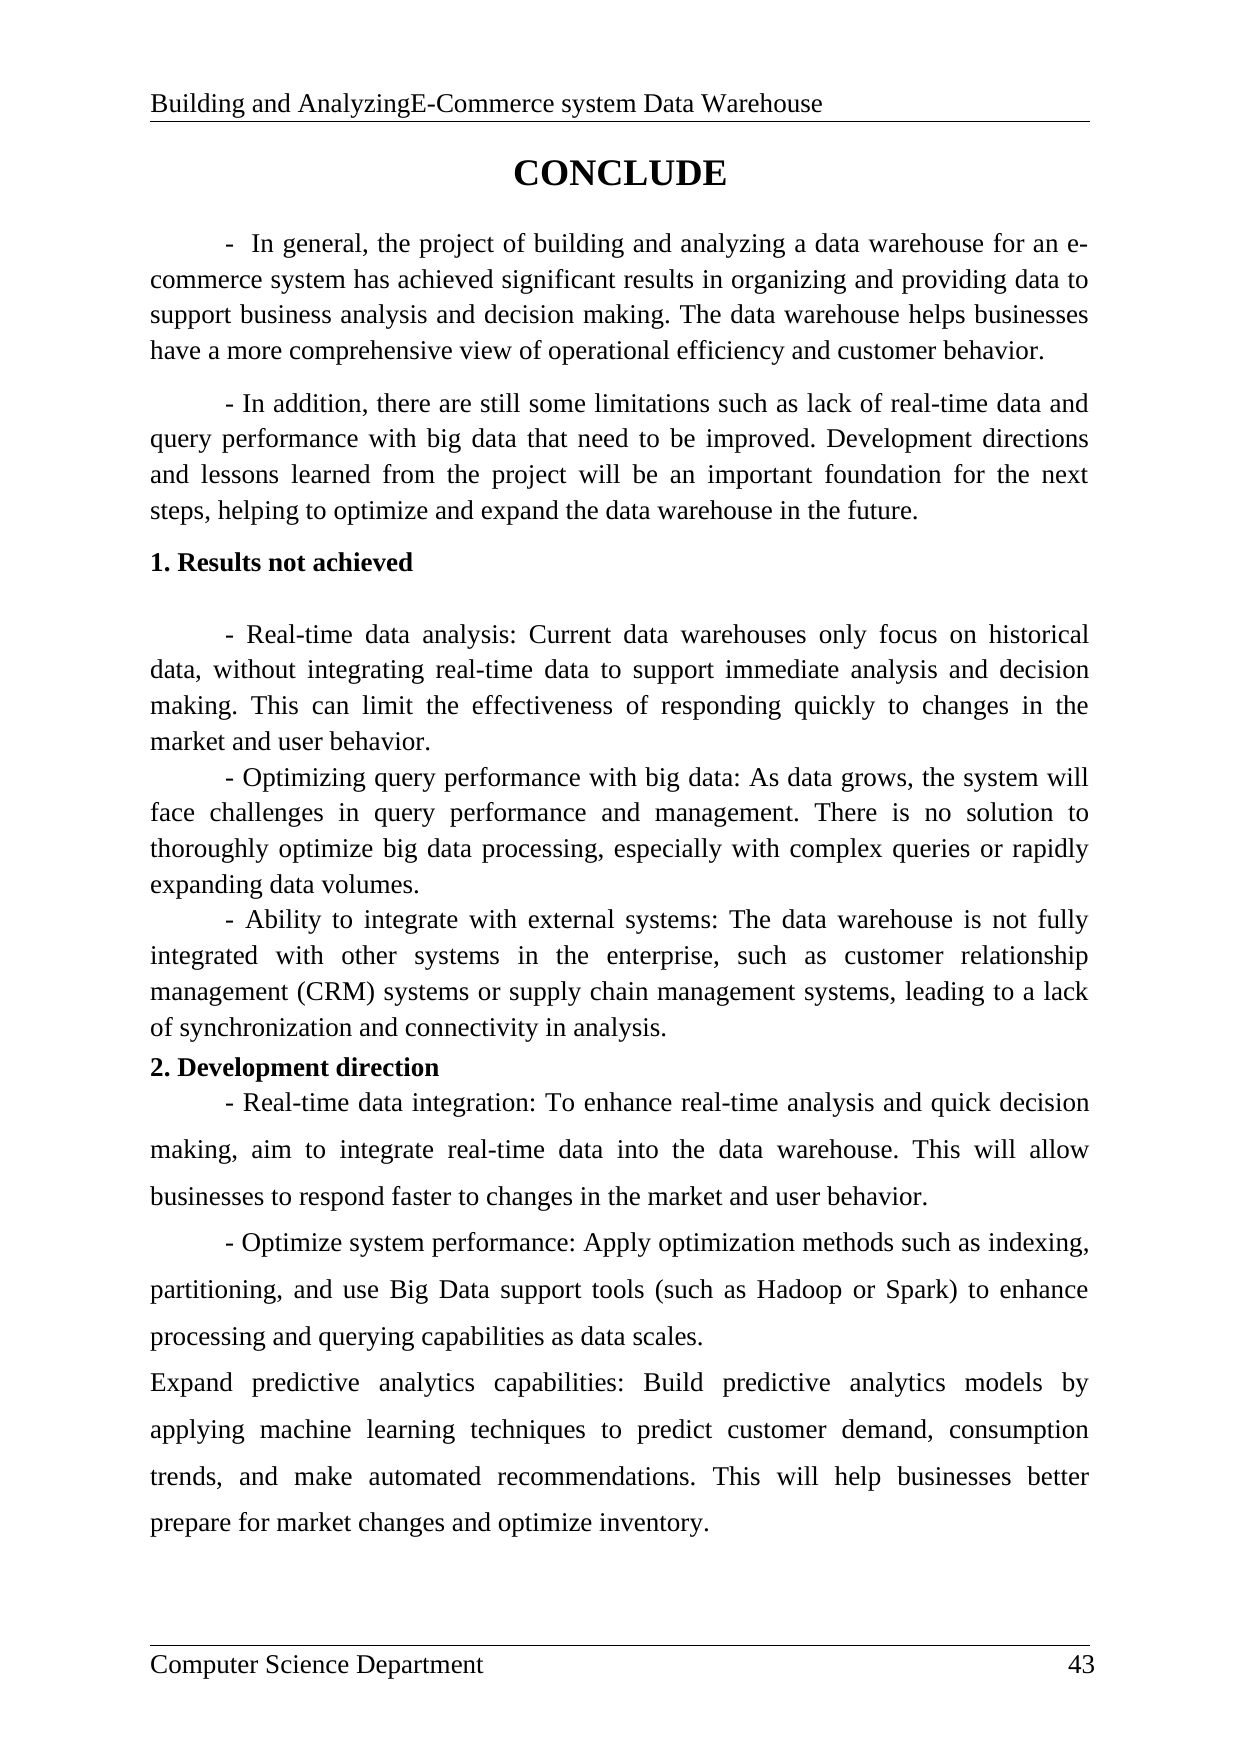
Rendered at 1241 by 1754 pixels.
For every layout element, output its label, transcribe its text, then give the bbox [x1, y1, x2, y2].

text - Real-time data analysis: Current data warehouses only focus on historical data, without integrating real-time data to support immediate analysis and decision making. This can limit the effectiveness of responding quickly to changes in the market and user behavior. [150, 618, 1090, 756]
text - Optimize system performance: Apply optimization methods such as indexing, partitioning, and use Big Data support tools (such as Hadoop or Spark) to enhance processing and querying capabilities as data scales. [150, 1226, 1090, 1351]
subtitle 1. Results not achieved [150, 546, 1090, 577]
text - In addition, there are still some limitations such as lack of real-time data and query performance with big data that need to be improved. Development directions and lessons learned from the project will be an important foundation for the next steps, helping to optimize and expand the data warehouse in the future. [150, 387, 1090, 525]
text - Ability to integrate with external systems: The data warehouse is not fully integrated with other systems in the enterprise, such as customer relationship management (CRM) systems or supply chain management systems, leading to a lack of synchronization and connectivity in analysis. [150, 904, 1090, 1042]
subtitle CONCLUDE [150, 150, 1090, 193]
text - Real-time data integration: To enhance real-time analysis and quick decision making, aim to integrate real-time data into the data warehouse. This will allow businesses to respond faster to changes in the market and user behavior. [150, 1086, 1090, 1211]
text - In general, the project of building and analyzing a data warehouse for an e-commerce system has achieved significant results in organizing and providing data to support business analysis and decision making. The data warehouse helps businesses have a more comprehensive view of operational efficiency and customer behavior. [150, 227, 1090, 366]
subtitle 2. Development direction [150, 1051, 1090, 1082]
text Expand predictive analytics capabilities: Build predictive analytics models by applying machine learning techniques to predict customer demand, consumption trends, and make automated recommendations. This will help businesses better prepare for market changes and optimize inventory. [150, 1366, 1090, 1538]
text - Optimizing query performance with big data: As data grows, the system will face challenges in query performance and management. There is no solution to thoroughly optimize big data processing, especially with complex queries or rapidly expanding data volumes. [150, 761, 1090, 899]
